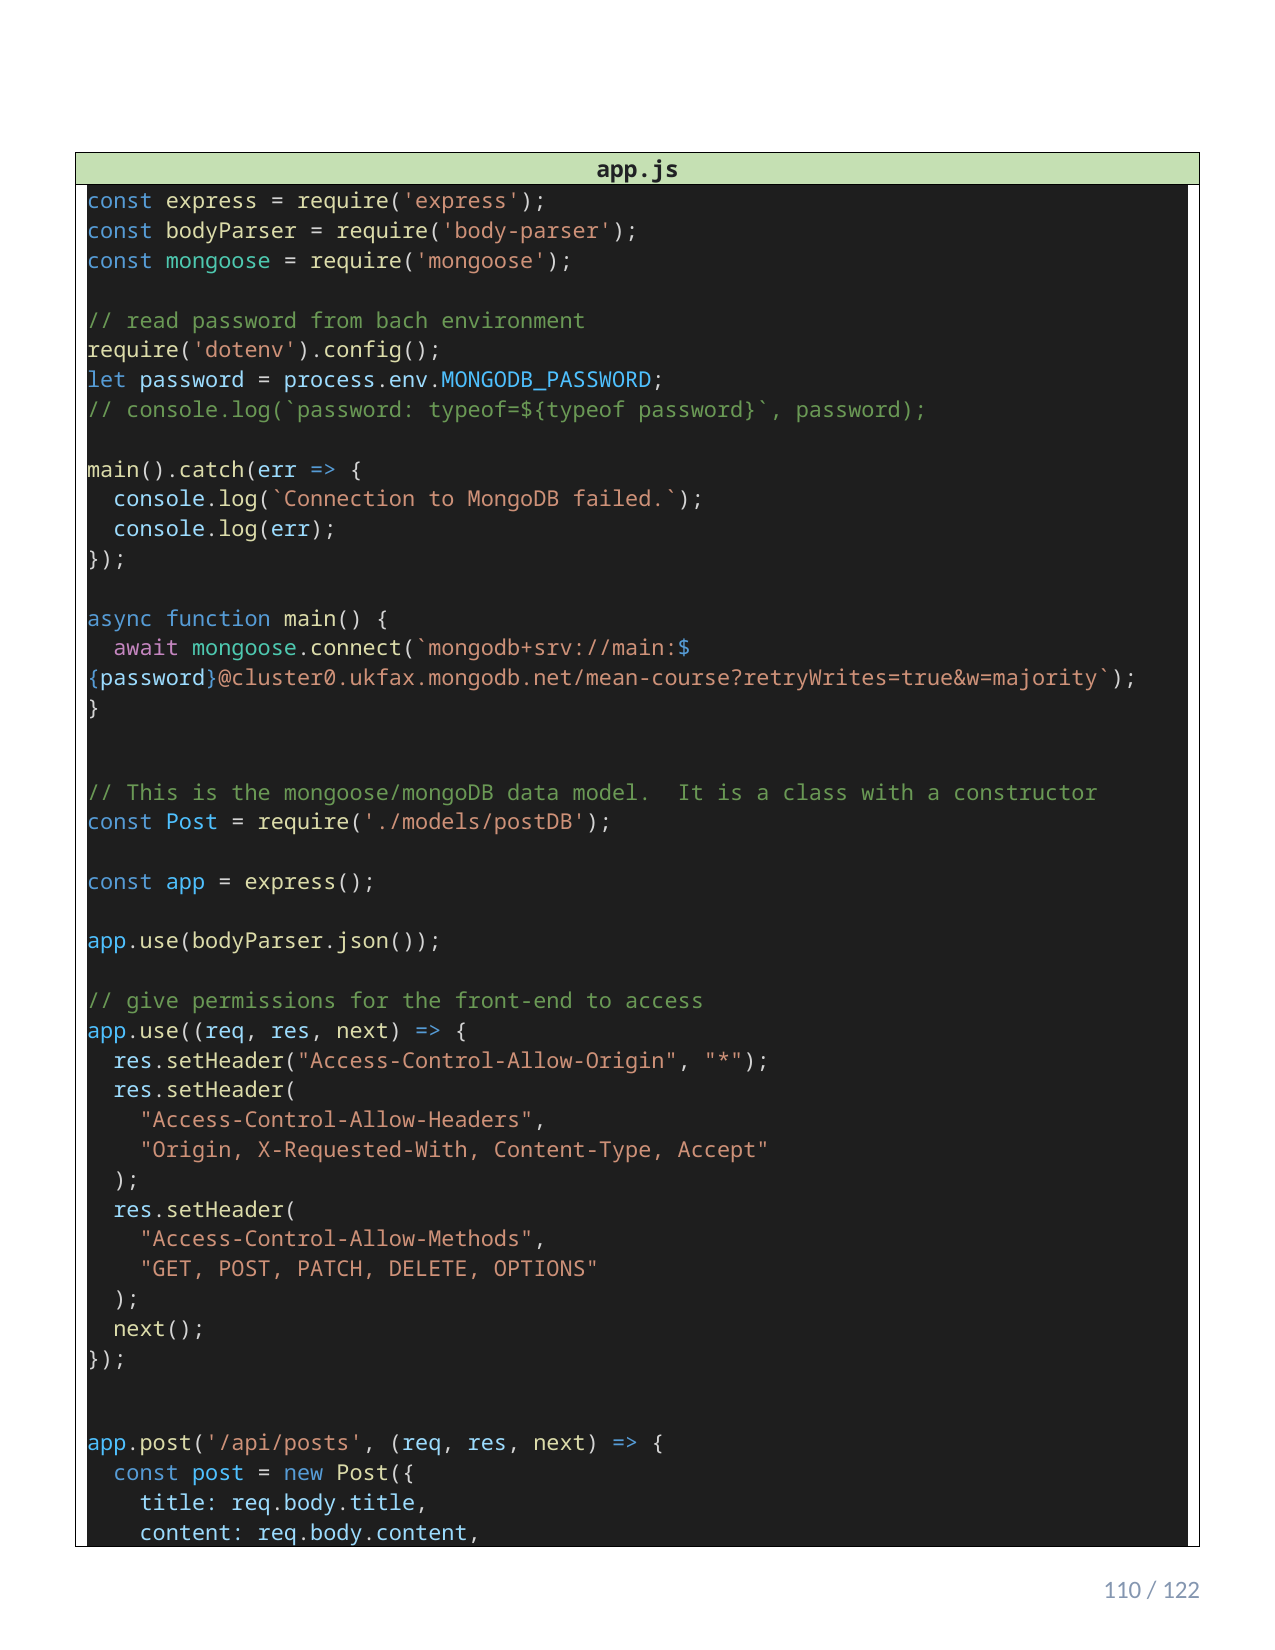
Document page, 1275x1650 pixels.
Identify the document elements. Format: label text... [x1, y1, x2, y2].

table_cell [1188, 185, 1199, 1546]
table_header app.js [76, 153, 1199, 184]
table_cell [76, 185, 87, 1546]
